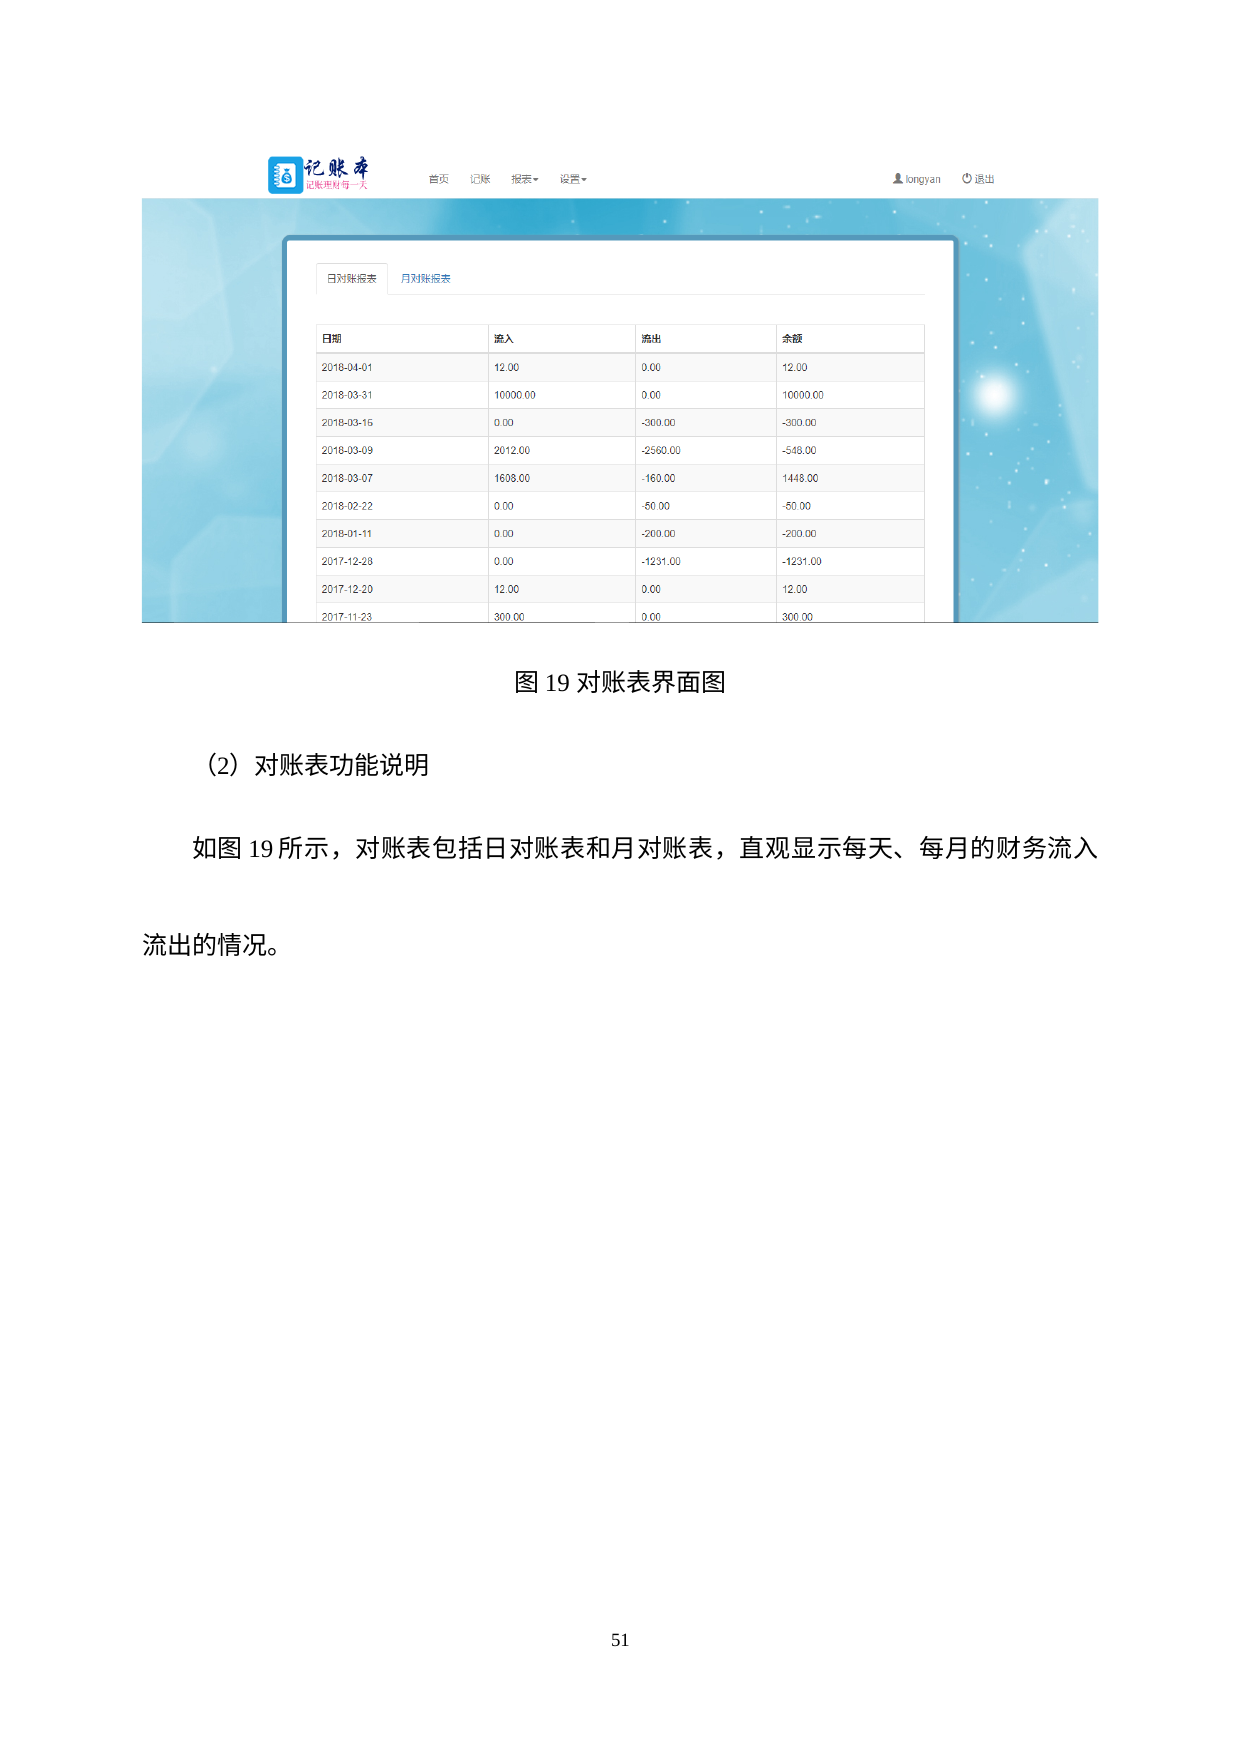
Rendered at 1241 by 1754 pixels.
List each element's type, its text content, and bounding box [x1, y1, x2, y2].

text 如图19所示，对账表包括日对账表和月对账表，直观显示每天、每月的财务流入流出的情况。 [142, 814, 1098, 976]
text 图19 对账表界面图 [142, 648, 1098, 713]
text （2）对账表功能说明 [142, 731, 1098, 796]
picture [141, 145, 1099, 623]
